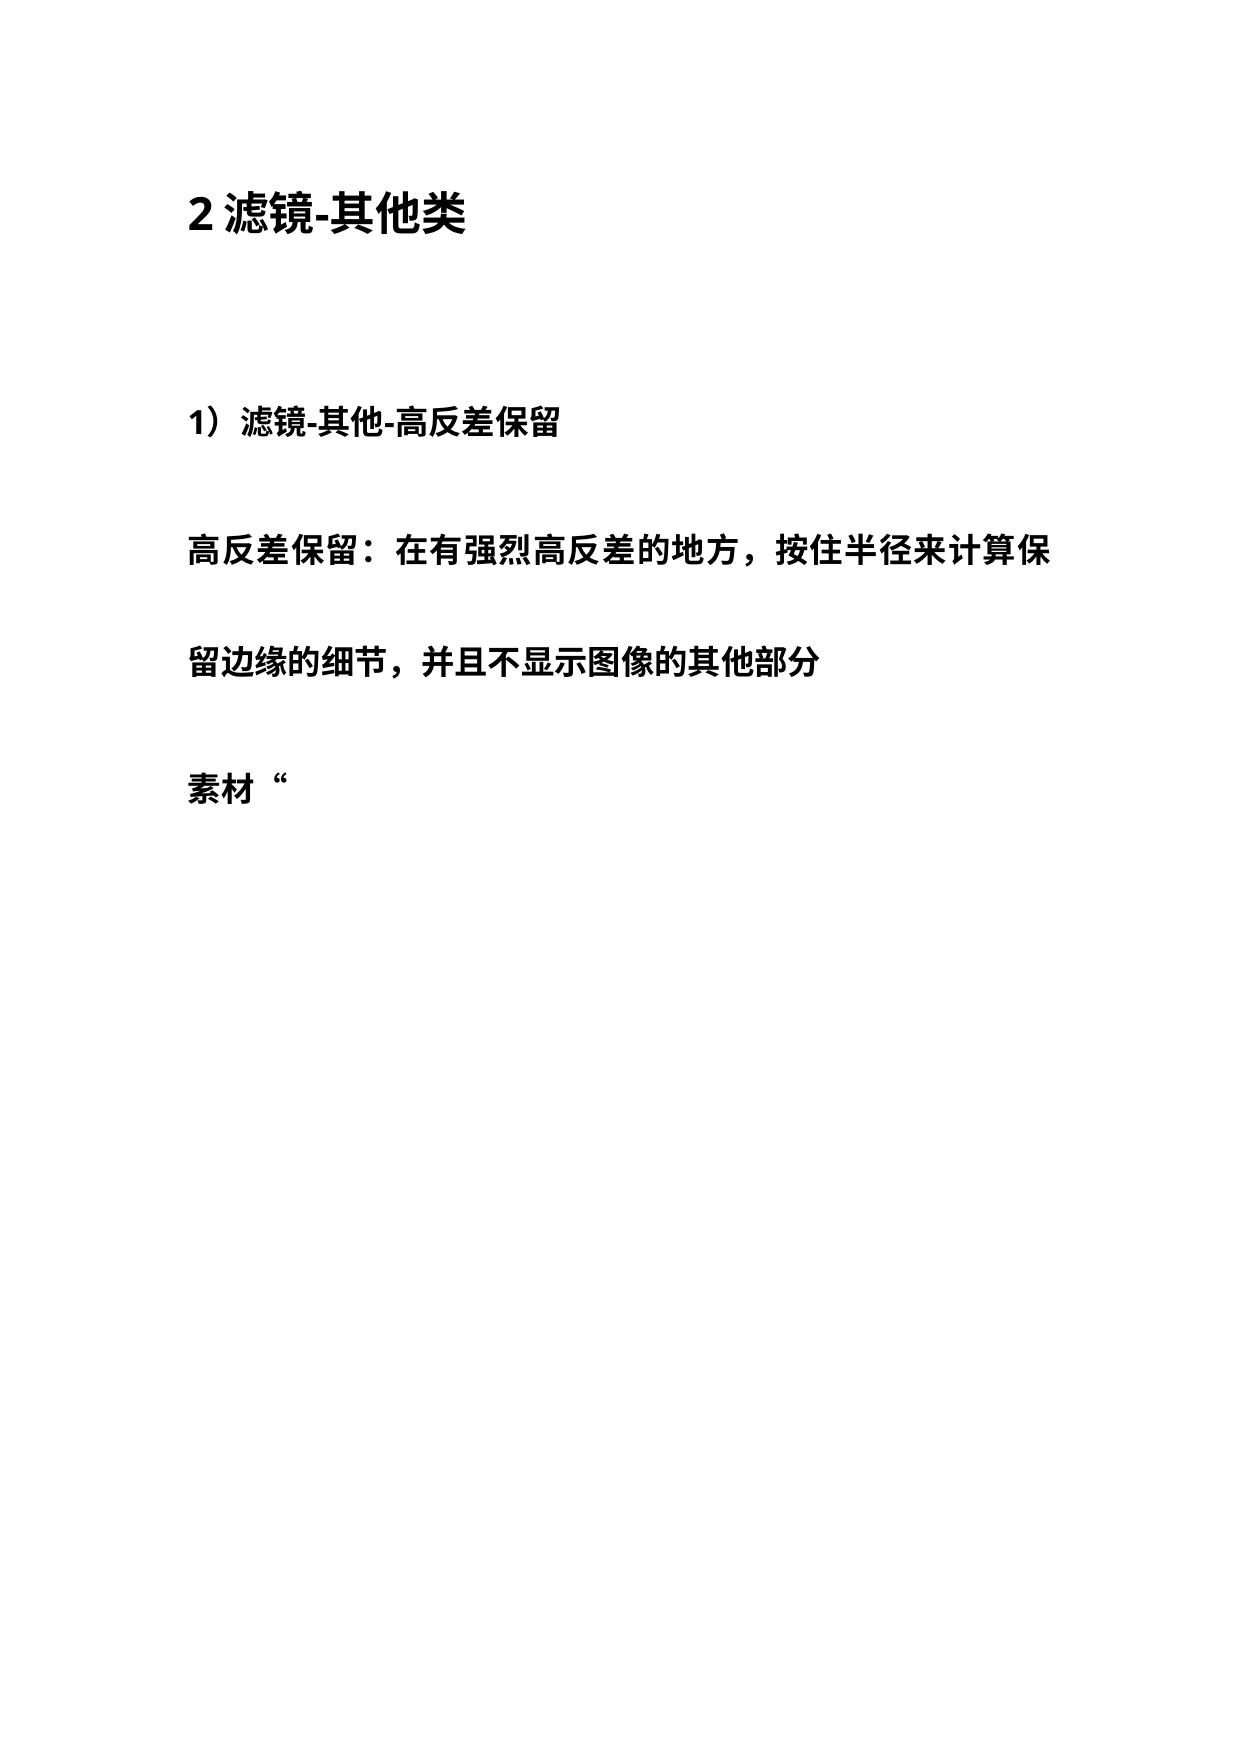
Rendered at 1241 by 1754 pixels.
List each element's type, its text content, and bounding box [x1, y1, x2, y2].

subtitle 1）滤镜-其他-高反差保留 [187, 388, 1053, 453]
subtitle 2滤镜-其他类 [187, 162, 1053, 259]
subtitle 素材“ [187, 754, 1053, 819]
subtitle 高反差保留：在有强烈高反差的地方，按住半径来计算保留边缘的细节，并且不显示图像的其他部分 [187, 515, 1053, 692]
